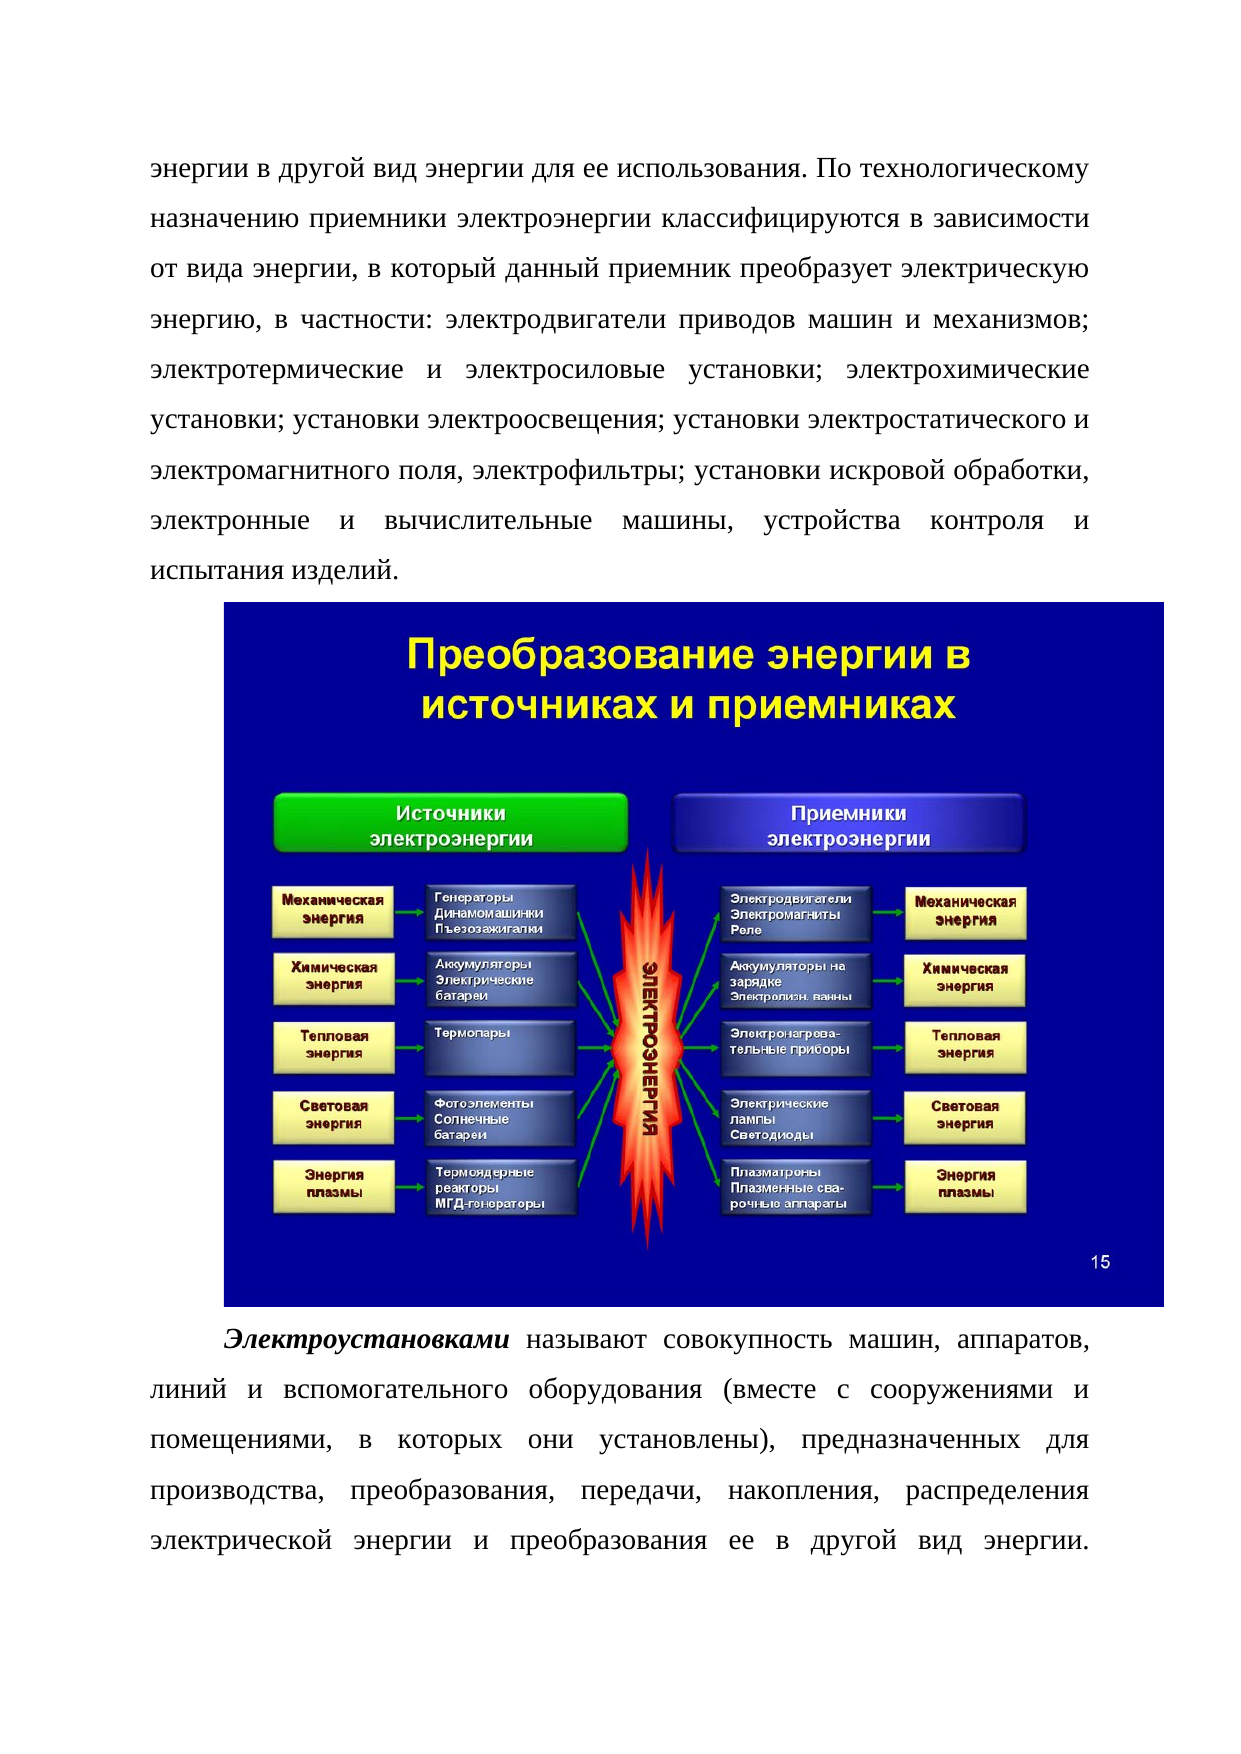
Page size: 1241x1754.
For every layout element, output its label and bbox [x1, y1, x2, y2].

text [150, 150, 1090, 586]
picture [223, 602, 1164, 1307]
text [150, 1321, 1090, 1556]
